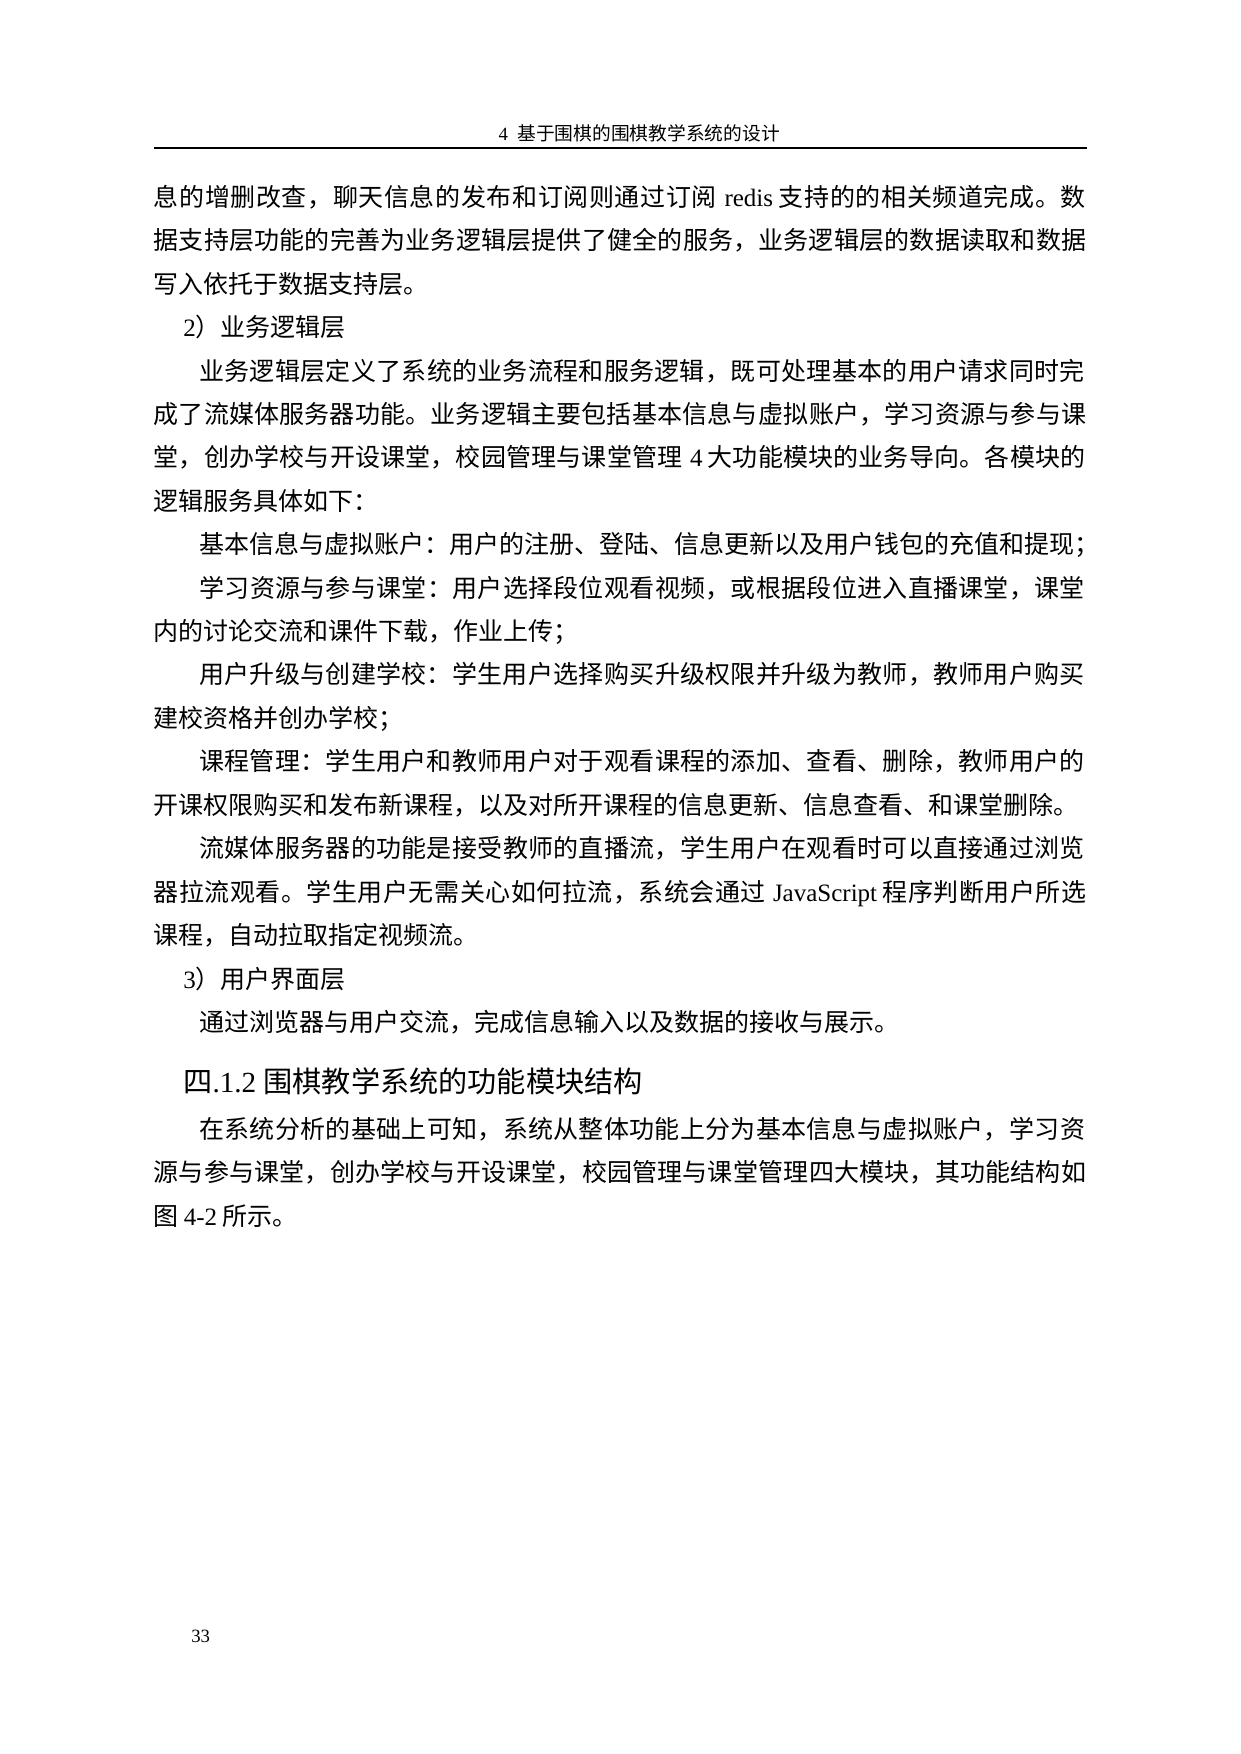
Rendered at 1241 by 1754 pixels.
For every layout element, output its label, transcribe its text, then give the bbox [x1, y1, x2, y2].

subtitle 业务逻辑层 [183, 307, 1087, 344]
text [153, 177, 1087, 300]
text 学习资源与参与课堂：用户选择段位观看视频，或根据段位进入直播课堂，课堂内的讨论交流和课件下载，作业上传； [153, 568, 1087, 648]
text 基本信息与虚拟账户：用户的注册、登陆、信息更新以及用户钱包的充值和提现； [153, 525, 1087, 561]
text 流媒体服务器的功能是接受教师的直播流，学生用户在观看时可以直接通过浏览器拉流观看。学生用户无需关心如何拉流，系统会通过JavaScript程序判断用户所选课程，自动拉取指定视频流。 [153, 829, 1087, 952]
text 课程管理：学生用户和教师用户对于观看课程的添加、查看、删除，教师用户的开课权限购买和发布新课程，以及对所开课程的信息更新、信息查看、和课堂删除。 [153, 742, 1087, 822]
subtitle 用户界面层 [183, 959, 1087, 995]
text 用户升级与创建学校：学生用户选择购买升级权限并升级为教师，教师用户购买建校资格并创办学校； [153, 655, 1087, 735]
text 通过浏览器与用户交流，完成信息输入以及数据的接收与展示。 [153, 1002, 1087, 1039]
text 业务逻辑层定义了系统的业务流程和服务逻辑，既可处理基本的用户请求同时完成了流媒体服务器功能。业务逻辑主要包括基本信息与虚拟账户，学习资源与参与课堂，创办学校与开设课堂，校园管理与课堂管理4大功能模块的业务导向。各模块的逻辑服务具体如下： [153, 351, 1087, 517]
subtitle 围棋教学系统的功能模块结构 [183, 1058, 1087, 1101]
text 在系统分析的基础上可知，系统从整体功能上分为基本信息与虚拟账户，学习资源与参与课堂，创办学校与开设课堂，校园管理与课堂管理四大模块，其功能结构如图4-2所示。 [153, 1109, 1087, 1232]
